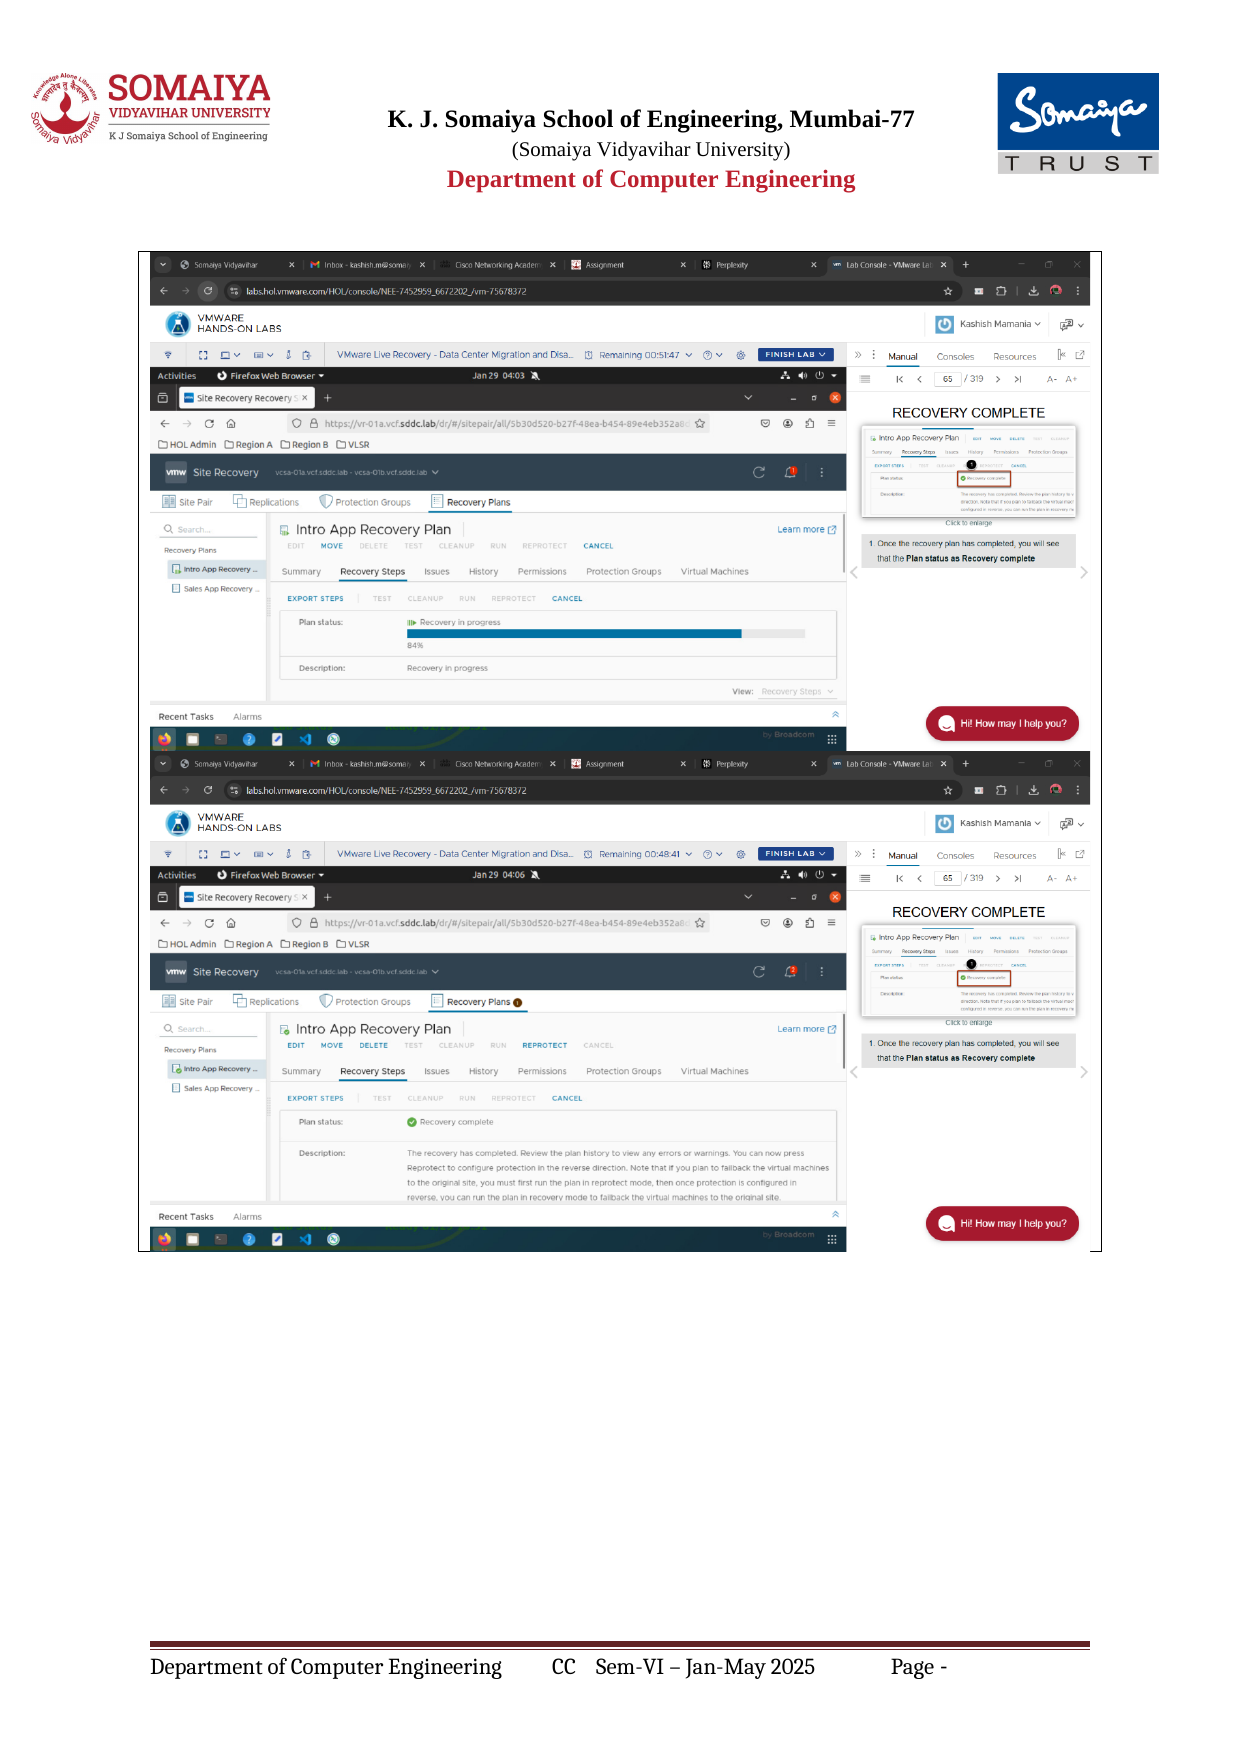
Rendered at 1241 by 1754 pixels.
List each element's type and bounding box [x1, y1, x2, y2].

picture [997, 73, 1159, 174]
table_header [1091, 252, 1101, 1251]
table_header [139, 252, 150, 1251]
picture [150, 252, 1091, 1252]
picture [31, 73, 270, 144]
